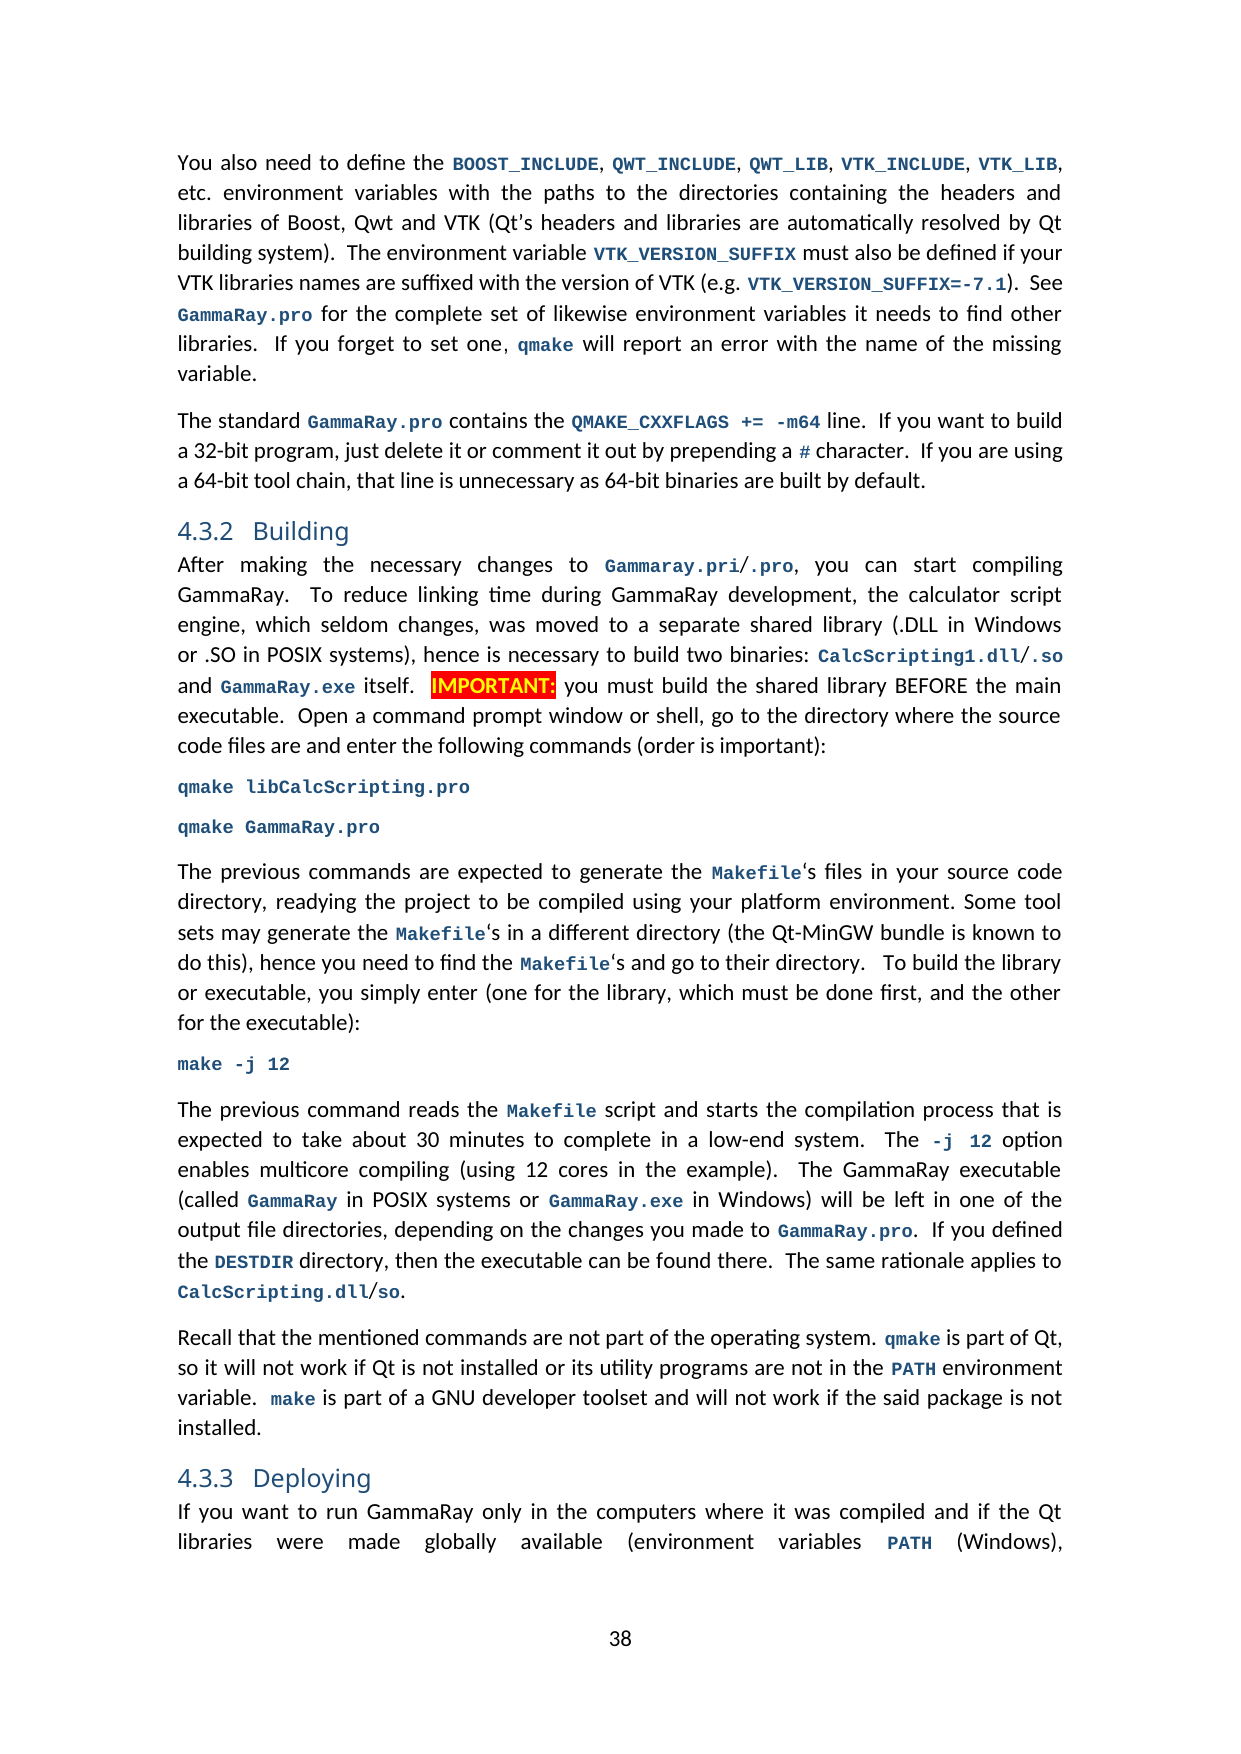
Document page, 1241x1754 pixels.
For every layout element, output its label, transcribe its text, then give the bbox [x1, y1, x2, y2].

text The previous commands are expected to generate the Makefile‘s files in your source code directory, readying the project to be compiled using your platform environment. Some tool sets may generate the Makefile‘s in a different directory (the Qt-MinGW bundle is known to do this), hence you need to find the Makefile‘s and go to their directory. To build the library or executable, you simply enter (one for the library, which must be done first, and the other for the executable): [177, 857, 1063, 1036]
text qmake GammaRay.pro [177, 818, 1063, 839]
text The previous command reads the Makefile script and starts the compilation process that is expected to take about 30 minutes to complete in a low-end system. The -j 12 option enables multicore compiling (using 12 cores in the example). The GammaRay executable (called GammaRay in POSIX systems or GammaRay.exe in Windows) will be left in one of the output file directories, depending on the changes you made to GammaRay.pro. If you defined the DESTDIR directory, then the executable can be found there. The same rationale applies to CalcScripting.dll/so. [177, 1095, 1063, 1304]
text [177, 1497, 1063, 1555]
text qmake libCalcScripting.pro [177, 778, 1063, 799]
text The standard GammaRay.pro contains the QMAKE_CXXFLAGS += -m64 line. If you want to build a 32-bit program, just delete it or comment it out by prepending a # character. If you are using a 64-bit tool chain, that line is unnecessary as 64-bit binaries are built by default. [177, 406, 1063, 494]
subtitle Building [177, 513, 1063, 547]
subtitle Deploying [177, 1460, 1063, 1494]
text After making the necessary changes to Gammaray.pri/.pro, you can start compiling GammaRay. To reduce linking time during GammaRay development, the calculator script engine, which seldom changes, was moved to a separate shared library (.DLL in Windows or .SO in POSIX systems), hence is necessary to build two binaries: CalcScripting1.dll/.so and GammaRay.exe itself. IMPORTANT: you must build the shared library BEFORE the main executable. Open a command prompt window or shell, go to the directory where the source code files are and enter the following commands (order is important): [177, 550, 1063, 759]
text Recall that the mentioned commands are not part of the operating system. qmake is part of Qt, so it will not work if Qt is not installed or its utility programs are not in the PATH environment variable. make is part of a GNU developer toolset and will not work if the said package is not installed. [177, 1323, 1063, 1442]
text You also need to define the BOOST_INCLUDE, QWT_INCLUDE, QWT_LIB, VTK_INCLUDE, VTK_LIB, etc. environment variables with the paths to the directories containing the headers and libraries of Boost, Qwt and VTK (Qt’s headers and libraries are automatically resolved by Qt building system). The environment variable VTK_VERSION_SUFFIX must also be defined if your VTK libraries names are suffixed with the version of VTK (e.g. VTK_VERSION_SUFFIX=-7.1). See GammaRay.pro for the complete set of likewise environment variables it needs to find other libraries. If you forget to set one, qmake will report an error with the name of the missing variable. [177, 148, 1063, 387]
text make -j 12 [177, 1055, 1063, 1076]
